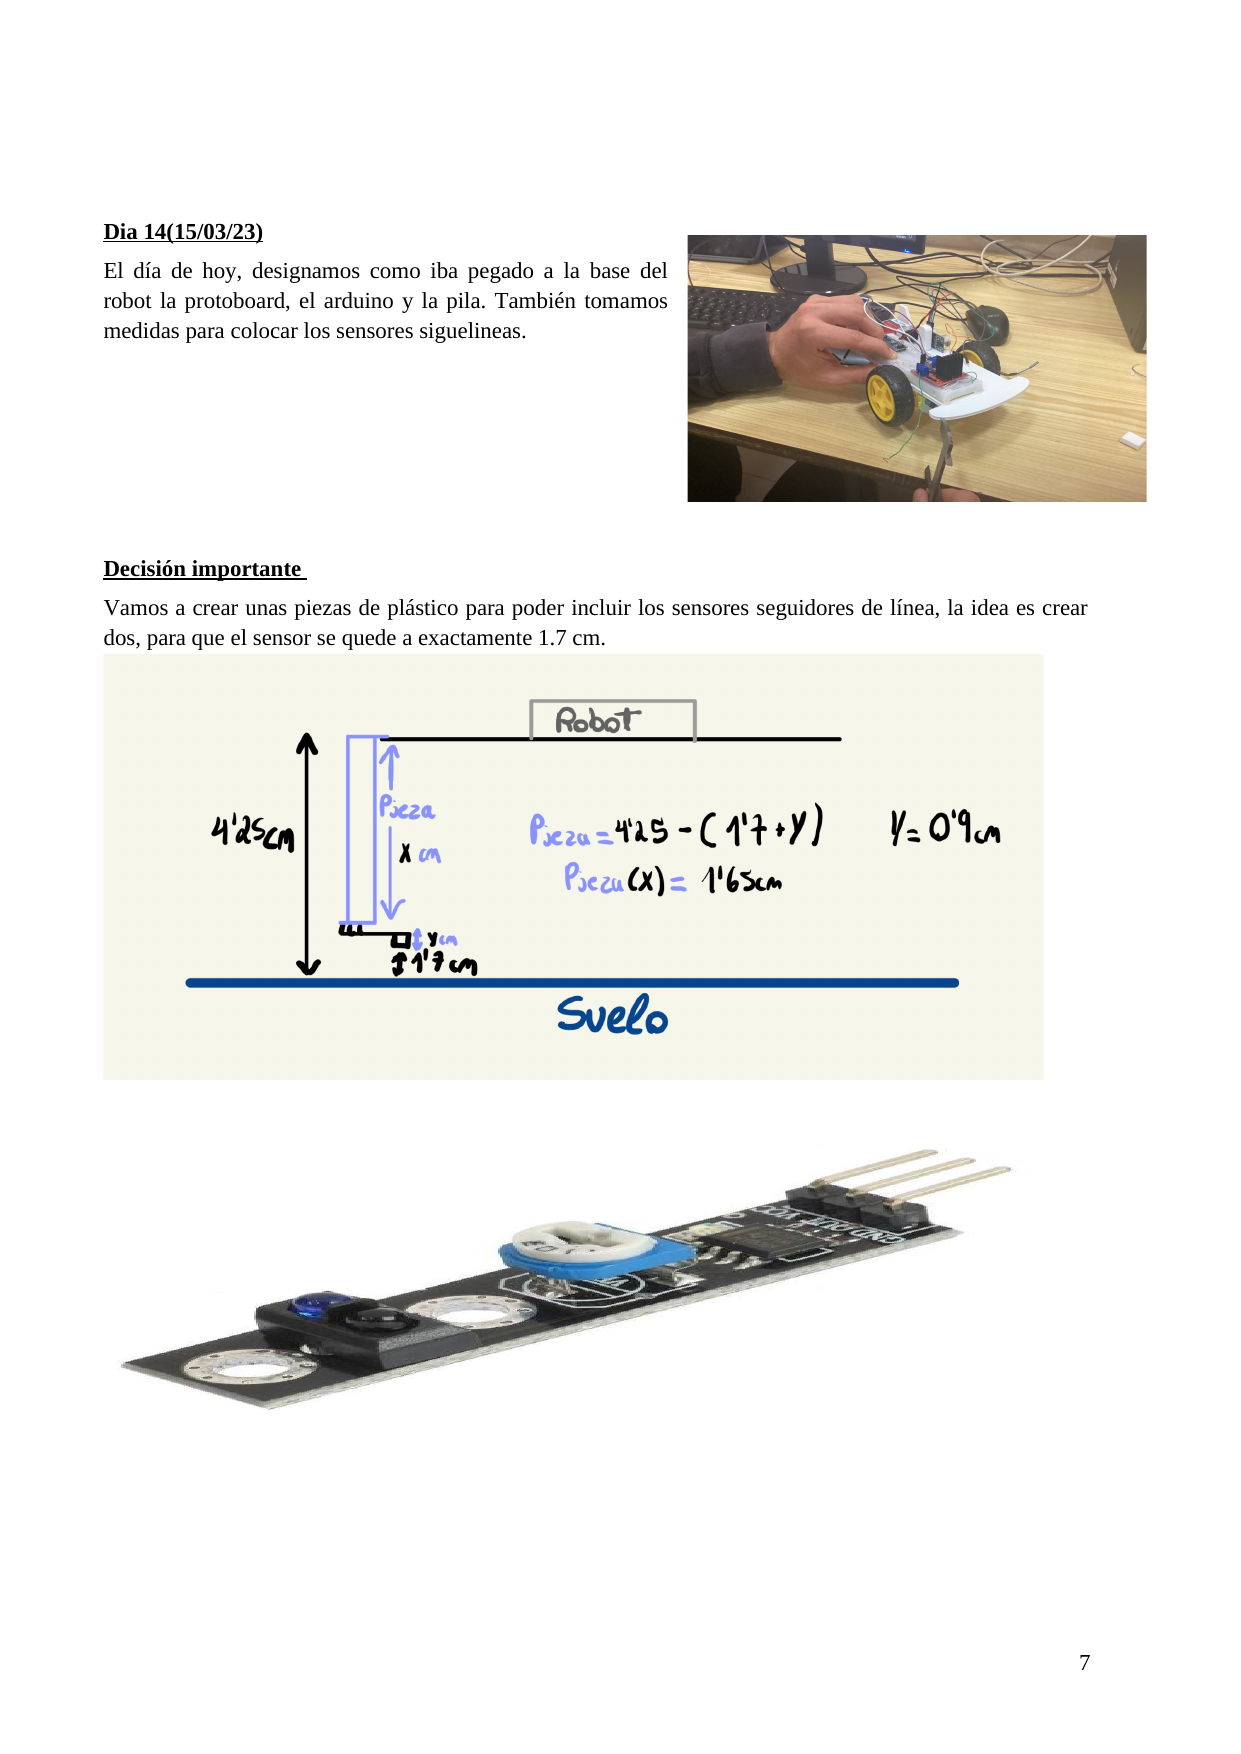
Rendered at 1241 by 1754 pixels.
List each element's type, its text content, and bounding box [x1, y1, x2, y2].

picture [687, 235, 1147, 502]
text El día de hoy, designamos como iba pegado a la base del robot la protoboard, el arduino y la pila. También tomamos medidas para colocar los sensores siguelineas. [103, 257, 687, 344]
subtitle Dia 14(15/03/23) [103, 218, 1090, 244]
picture [103, 1144, 1033, 1418]
text Vamos a crear unas piezas de plástico para poder incluir los sensores seguidores de línea, la idea es crear dos, para que el sensor se quede a exactamente 1.7 cm. [103, 594, 1090, 651]
subtitle Decisión importante [103, 555, 1090, 582]
picture [103, 654, 1044, 1080]
